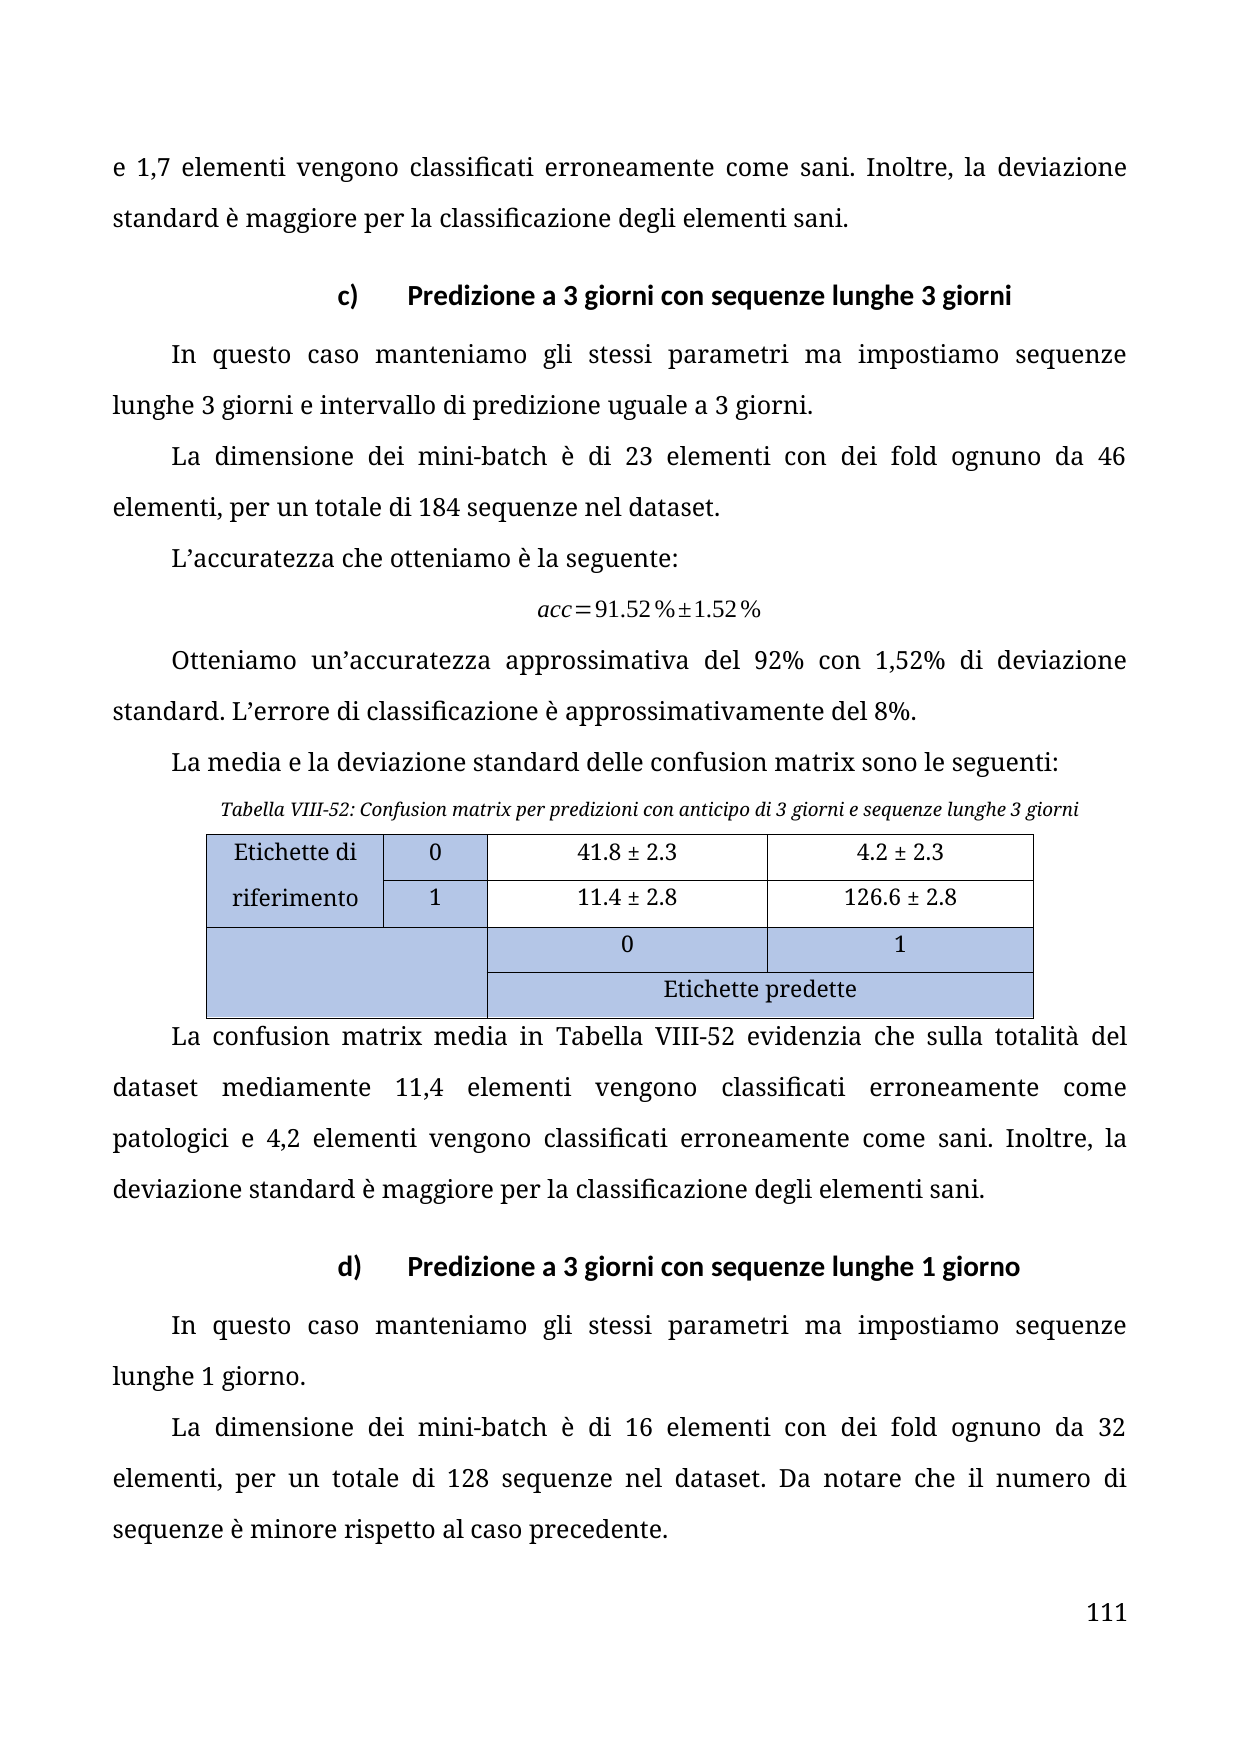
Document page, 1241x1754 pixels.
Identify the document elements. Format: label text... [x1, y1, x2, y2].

subtitle Predizione a 3 giorni con sequenze lunghe 1 giorno [337, 1248, 1128, 1283]
table_header 41.8 ± 2.3 [488, 835, 767, 880]
text In questo caso manteniamo gli stessi parametri ma impostiamo sequenze lunghe 1 giorno. [112, 1307, 1128, 1392]
text La dimensione dei mini-batch è di 16 elementi con dei fold ognuno da 32 elementi, per un totale di 128 sequenze nel dataset. Da notare che il numero di sequenze è minore rispetto al caso precedente. [112, 1409, 1128, 1546]
text In questo caso manteniamo gli stessi parametri ma impostiamo sequenze lunghe 3 giorni e intervallo di predizione uguale a 3 giorni. [112, 337, 1128, 422]
table_header 0 [384, 835, 487, 880]
table_cell 11.4 ± 2.8 [488, 881, 767, 927]
table_cell 126.6 ± 2.8 [768, 881, 1033, 927]
table_header Etichette di riferimento [207, 835, 383, 927]
table_cell 1 [384, 881, 487, 927]
table_cell Etichette predette [488, 973, 1033, 1017]
text L’accuratezza che otteniamo è la seguente: [112, 541, 1128, 575]
text La dimensione dei mini-batch è di 23 elementi con dei fold ognuno da 46 elementi, per un totale di 184 sequenze nel dataset. [112, 439, 1128, 524]
subtitle Predizione a 3 giorni con sequenze lunghe 3 giorni [337, 277, 1128, 313]
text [112, 150, 1128, 235]
text La media e la deviazione standard delle confusion matrix sono le seguenti: [112, 745, 1128, 779]
table_cell 0 [488, 928, 767, 972]
table_cell [207, 928, 487, 1017]
text Otteniamo un’accuratezza approssimativa del 92% con 1,52% di deviazione standard. L’errore di classificazione è approssimativamente del 8%. [112, 643, 1128, 728]
table_cell 1 [768, 928, 1033, 972]
table_header 4.2 ± 2.3 [768, 835, 1033, 880]
